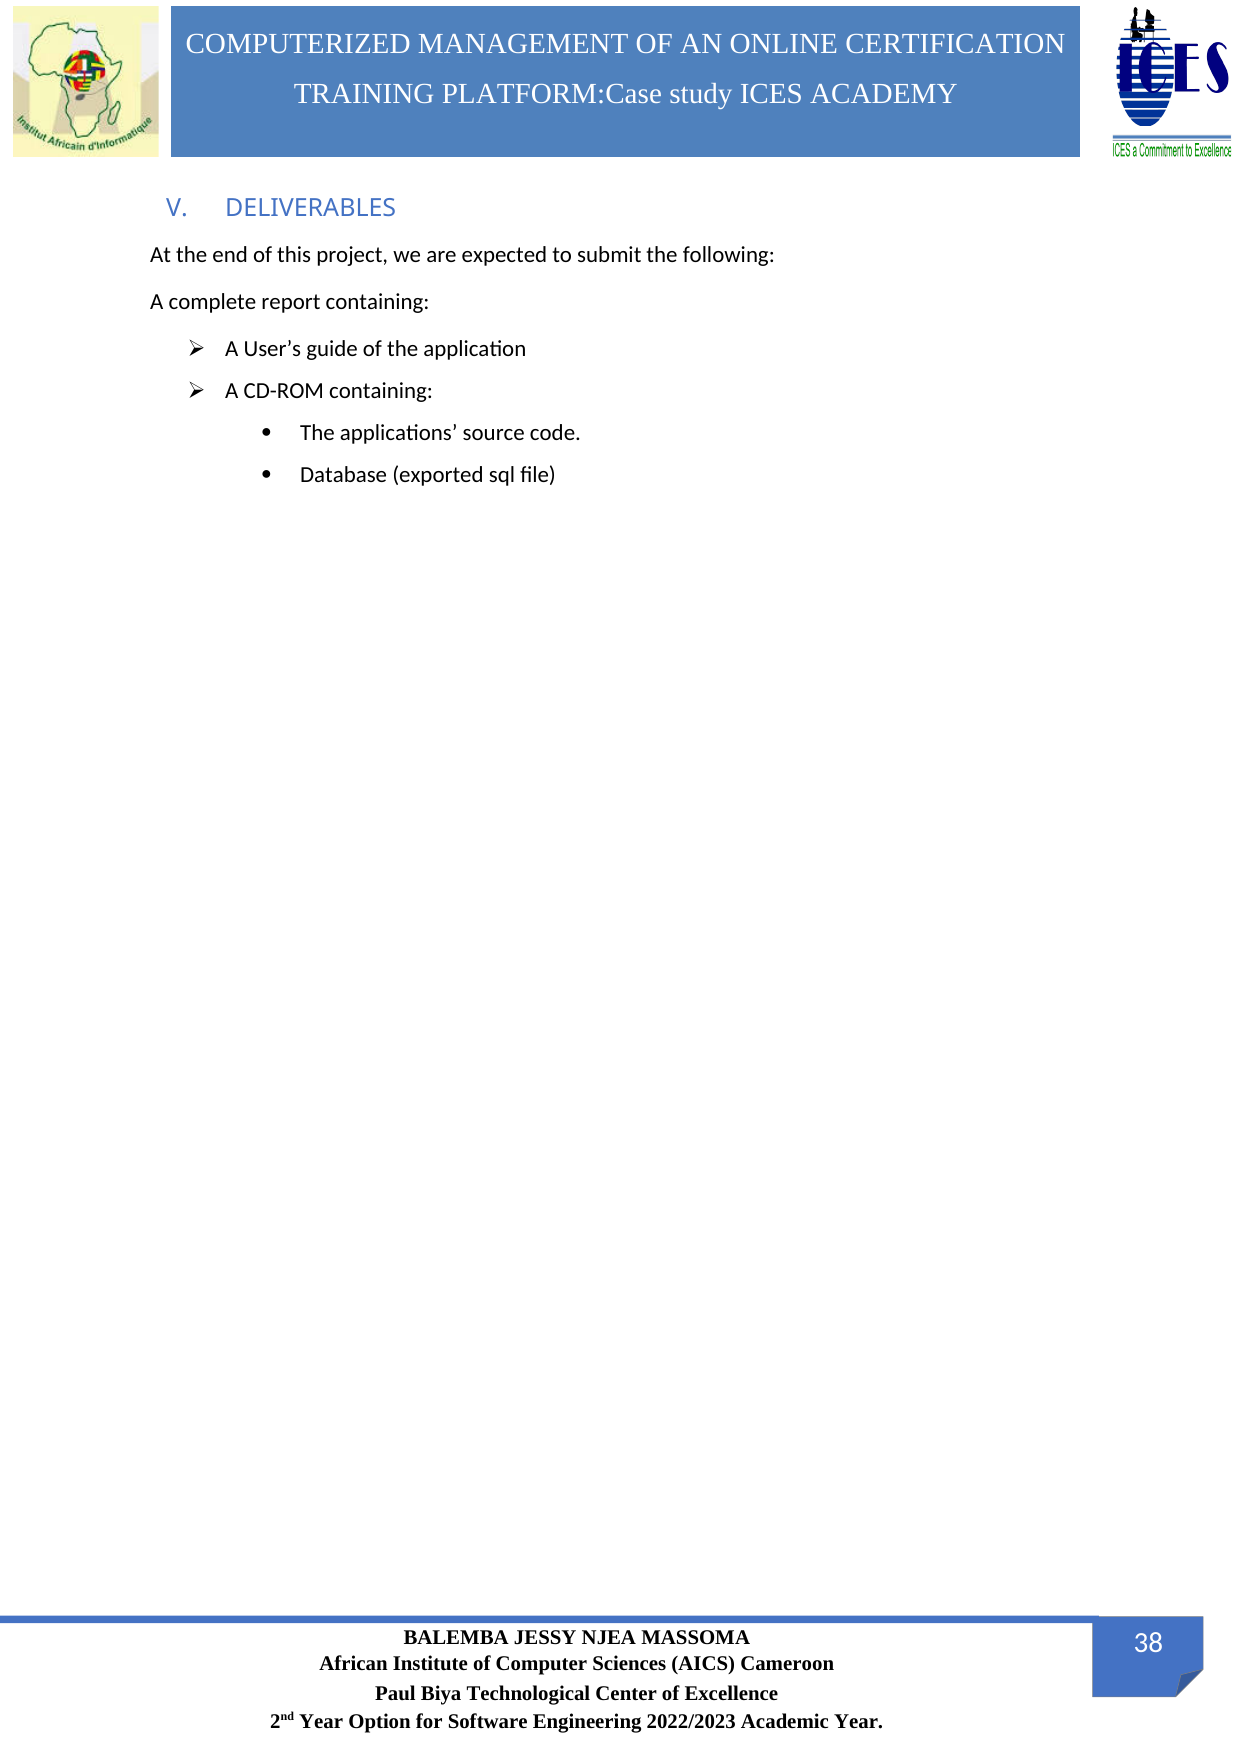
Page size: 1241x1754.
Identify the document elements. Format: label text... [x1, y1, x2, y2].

list Database (exported sql file) [262, 460, 1090, 488]
picture [13, 6, 159, 157]
picture [1112, 6, 1232, 157]
text A complete report containing: [150, 287, 1090, 315]
text At the end of this project, we are expected to submit the following: [150, 240, 1090, 268]
list A User’s guide of the application [187, 334, 1090, 362]
list The applications’ source code. [262, 418, 1090, 446]
list A CD-ROM containing: [187, 376, 1090, 404]
subtitle DELIVERABLES [187, 189, 1090, 223]
